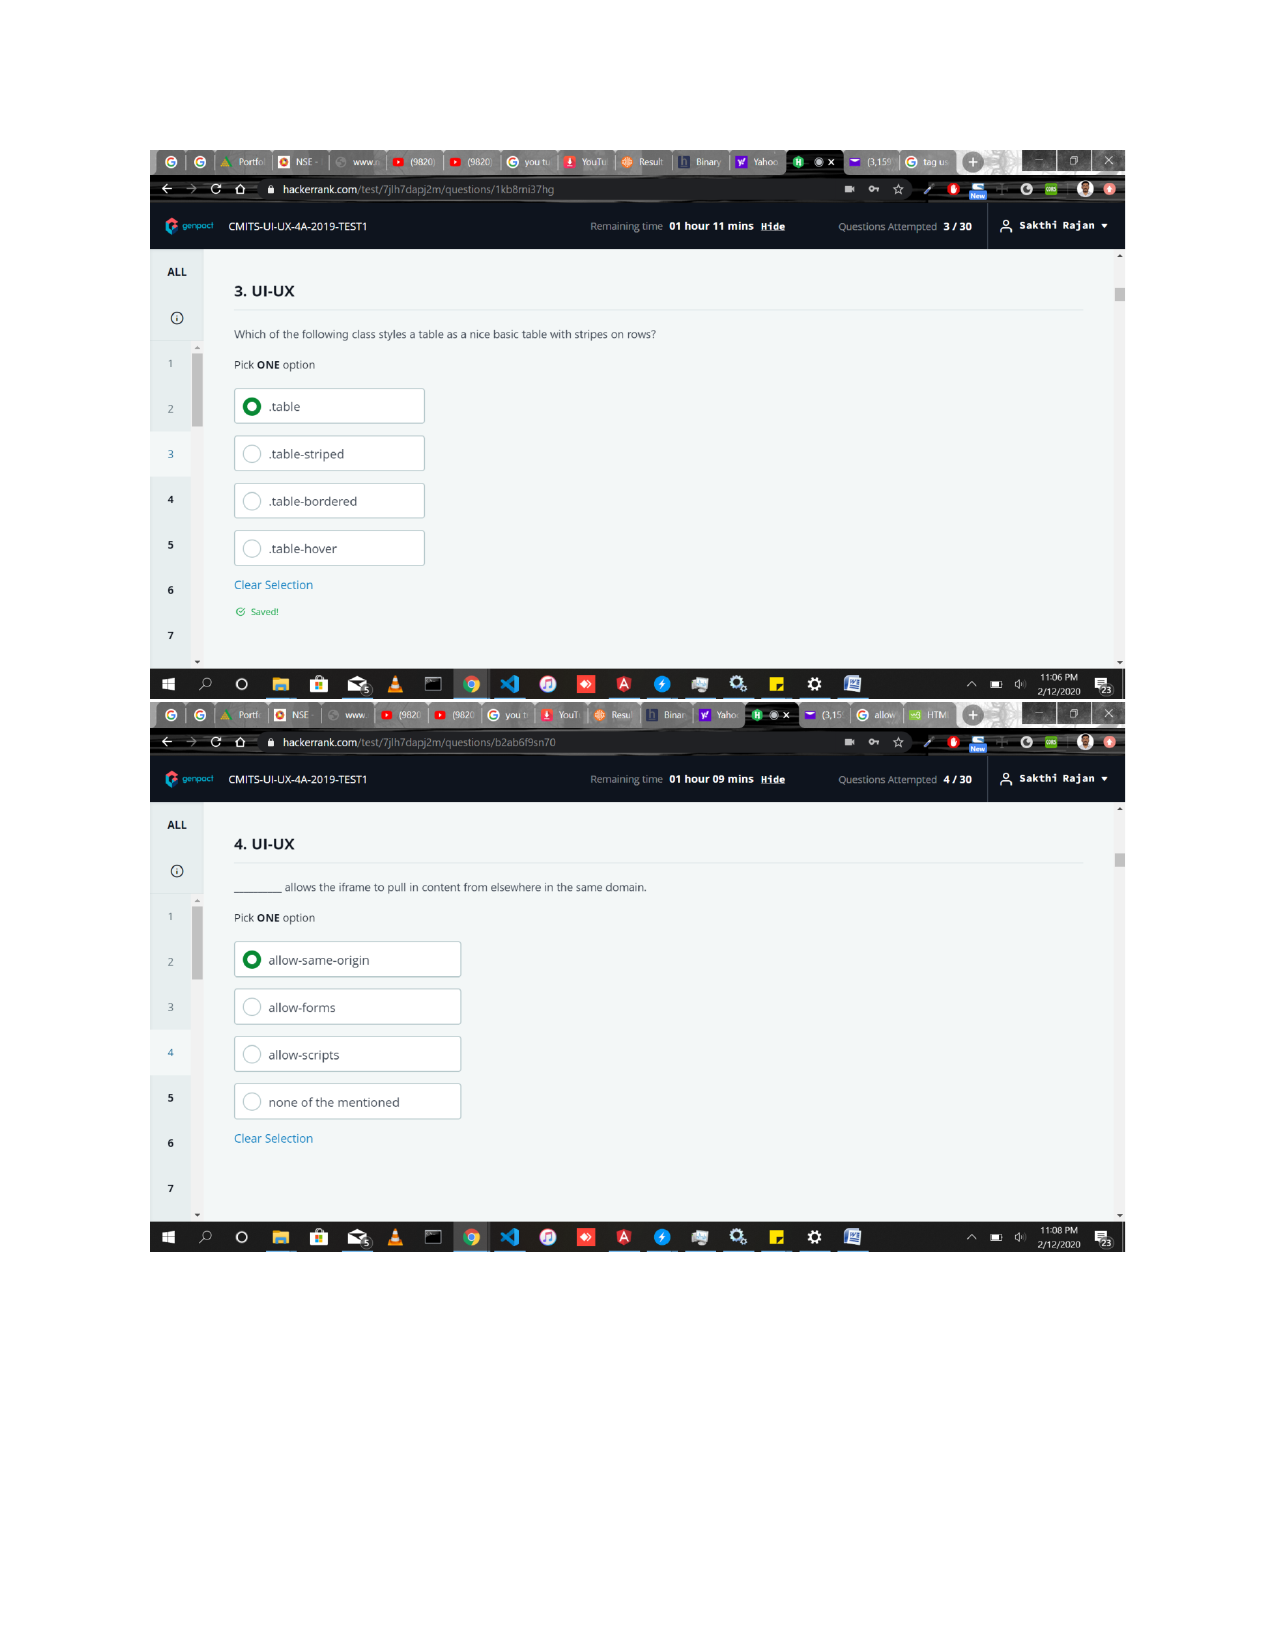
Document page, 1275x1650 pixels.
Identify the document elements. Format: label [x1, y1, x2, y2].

picture [150, 702, 1125, 1252]
picture [150, 150, 1125, 699]
